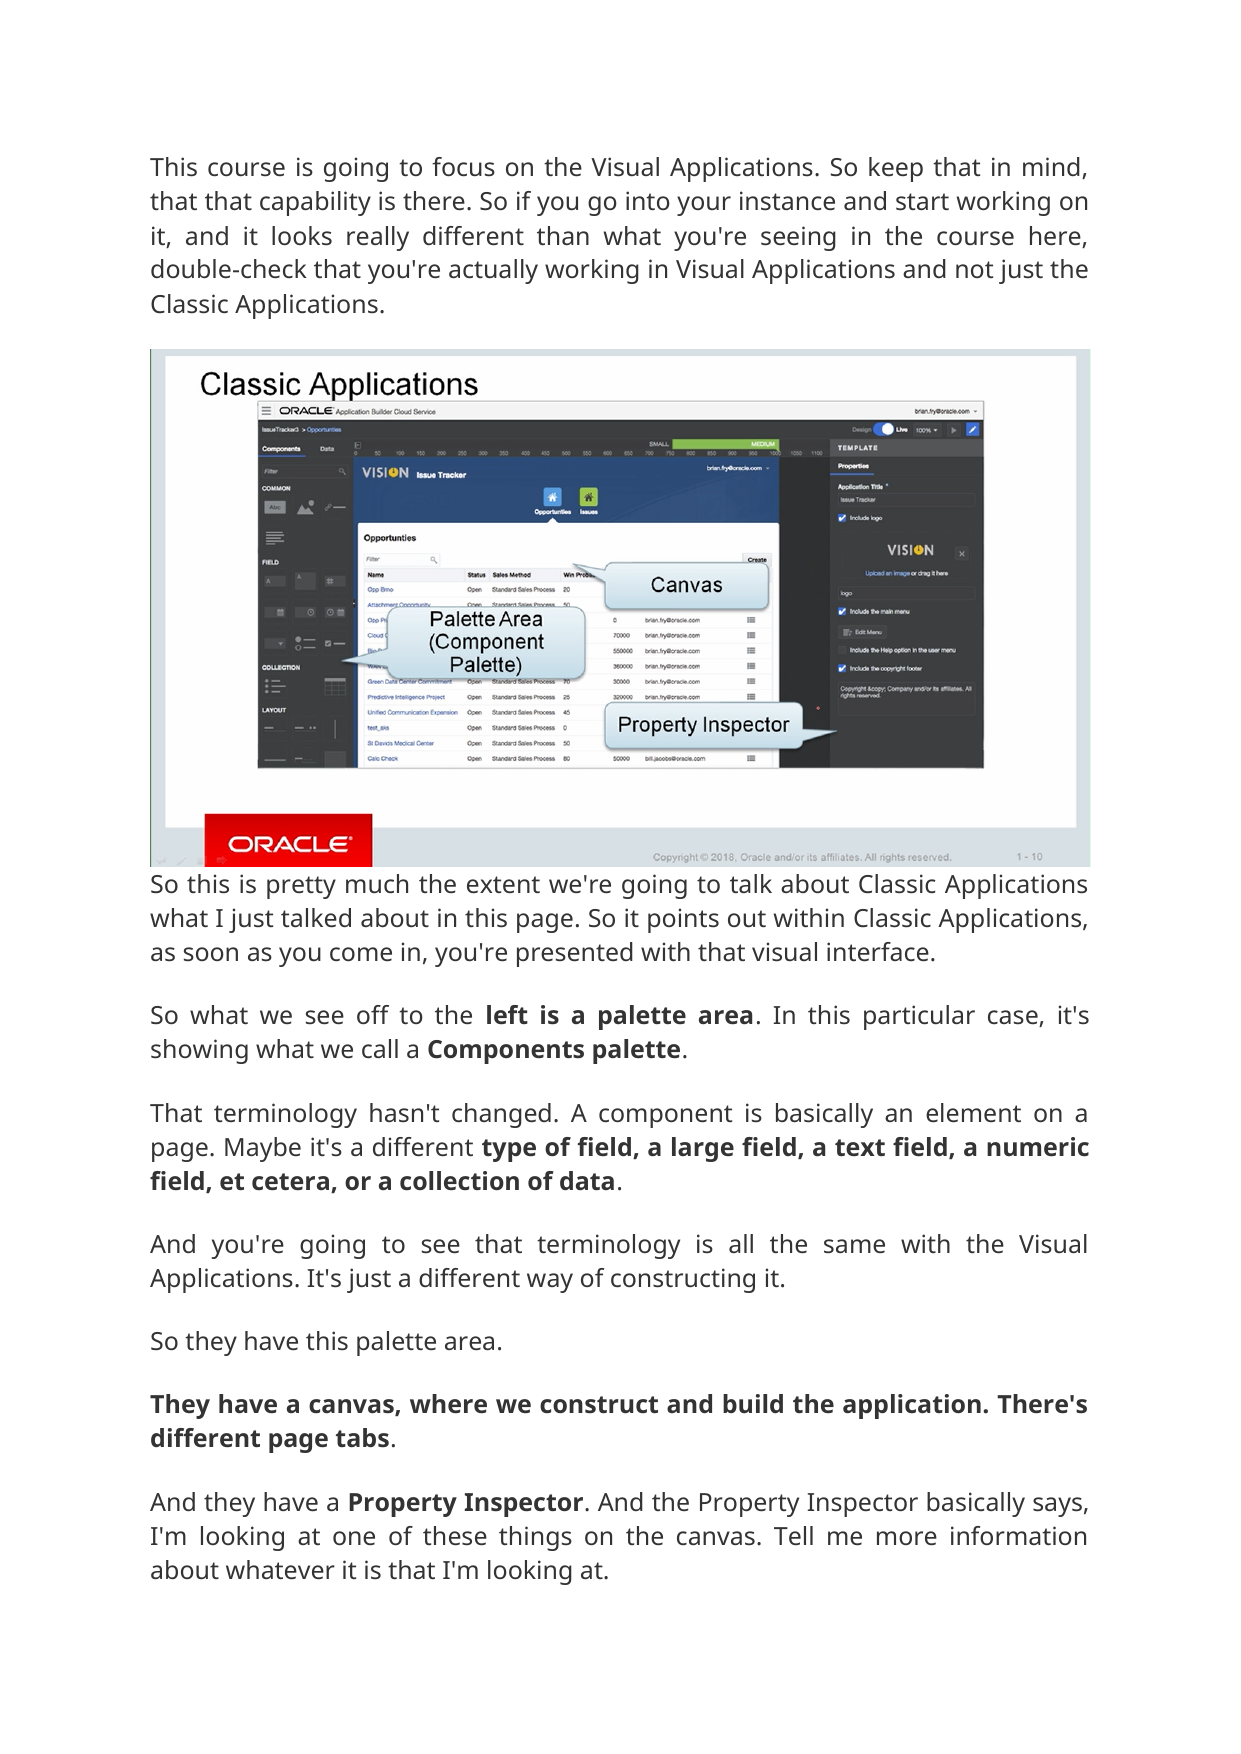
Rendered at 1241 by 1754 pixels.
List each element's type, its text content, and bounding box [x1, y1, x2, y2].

text So they have this palette area. [150, 1324, 1090, 1358]
text They have a canvas, where we construct and build the application. There's different page tabs. [150, 1387, 1090, 1455]
text So what we see off to the left is a palette area. In this particular case, it's showing what we call a Components palette. [150, 998, 1090, 1066]
text And you're going to see that terminology is all the same with the Visual Applications. It's just a different way of constructing it. [150, 1227, 1090, 1295]
text That terminology hasn't changed. A component is basically an element on a page. Maybe it's a different type of field, a large field, a text field, a numeric field, et cetera, or a collection of data. [150, 1095, 1090, 1197]
text This course is going to focus on the Visual Applications. So keep that in mind, that that capability is there. So if you go into your instance and start working on it, and it looks really different than what you're seeing in the course here, double-check that you're actually working in Visual Applications and not just the Classic Applications. [150, 150, 1090, 320]
text So this is pretty much the extent we're going to talk about Classic Applications what I just talked about in this page. So it points out within Classic Applications, as soon as you come in, you're presented with that visual interface. [150, 867, 1090, 969]
text And they have a Property Inspector. And the Property Inspector basically says, I'm looking at one of these things on the canvas. Tell me more information about whatever it is that I'm looking at. [150, 1484, 1090, 1587]
picture [150, 349, 1091, 867]
